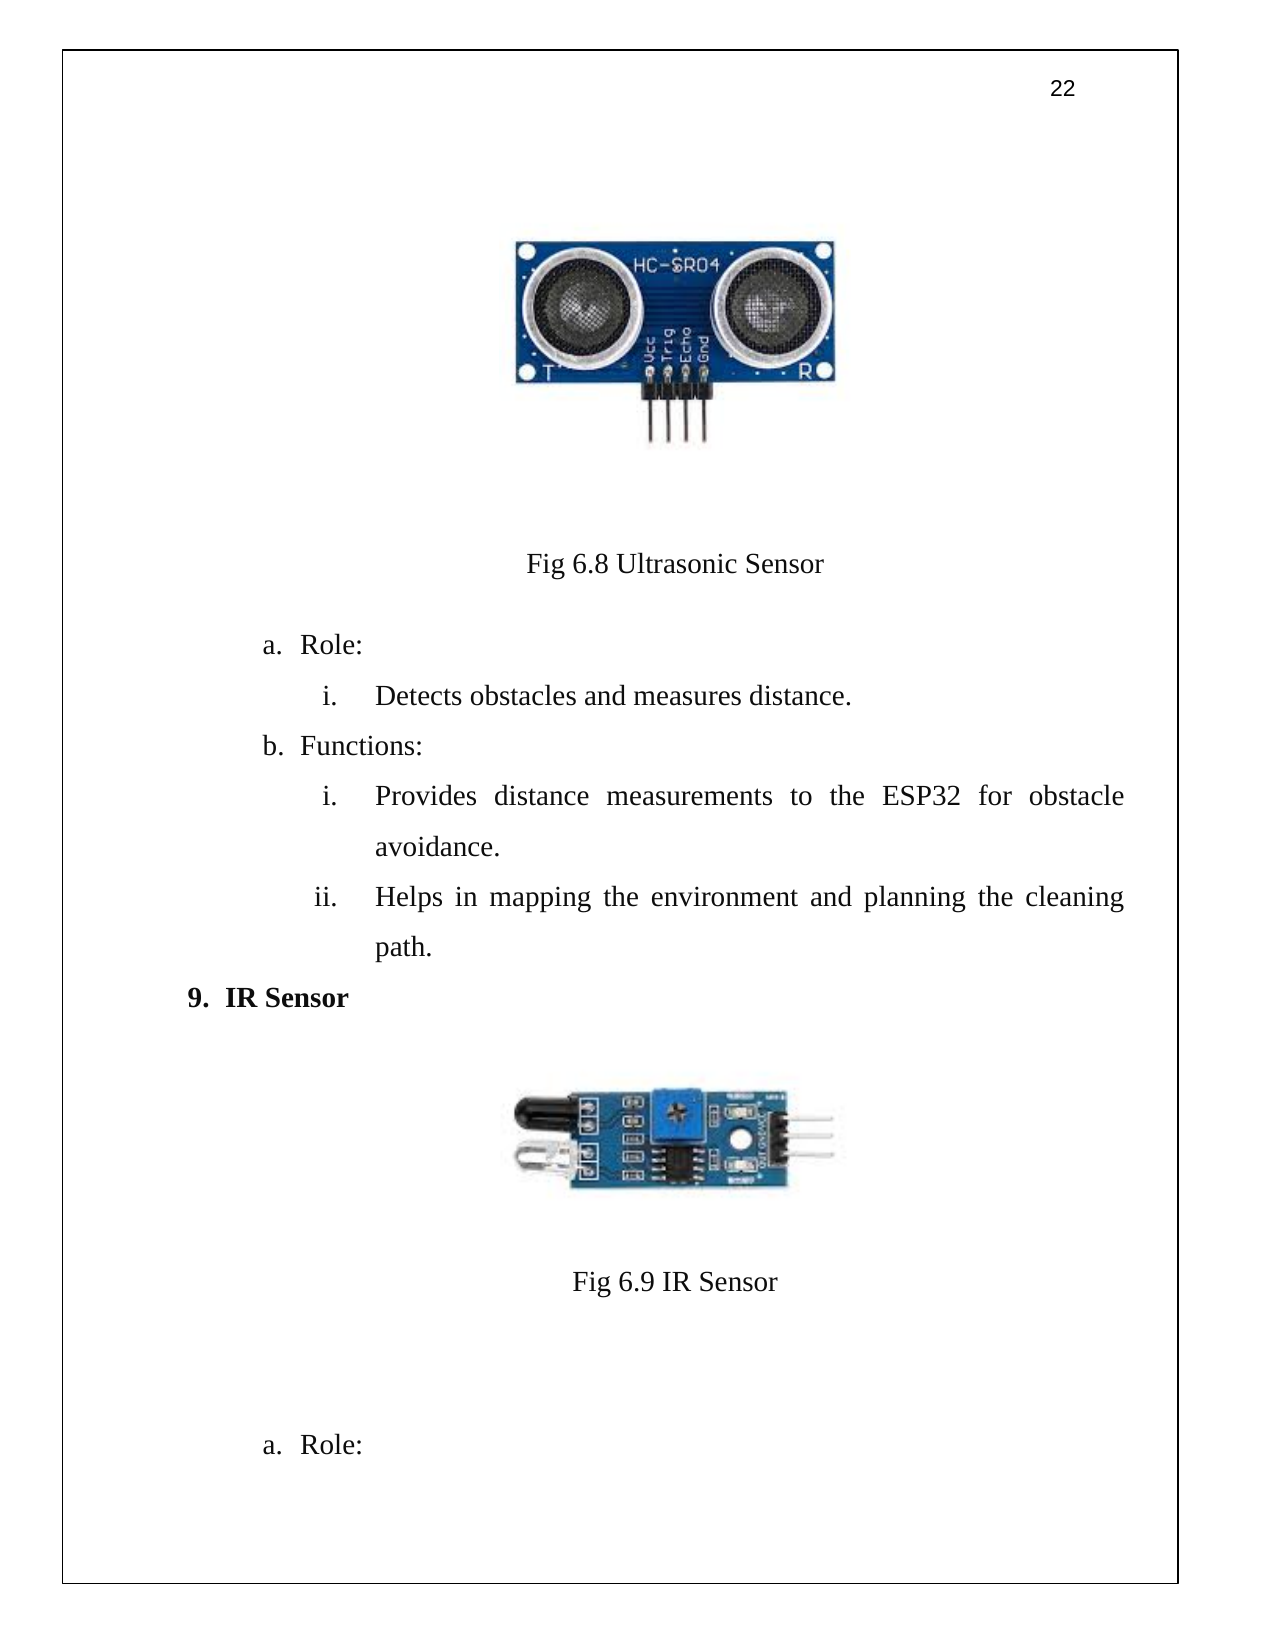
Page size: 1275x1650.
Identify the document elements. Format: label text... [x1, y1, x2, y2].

list Role: [262, 1427, 1125, 1461]
picture [454, 1061, 896, 1220]
list Functions: [262, 728, 1125, 762]
text Fig 6.9 IR Sensor [225, 1264, 1125, 1298]
list Role: [262, 627, 1125, 661]
picture [499, 150, 851, 502]
list Provides distance measurements to the ESP32 for obstacle avoidance. [337, 778, 1125, 862]
list Helps in mapping the environment and planning the cleaning path. [337, 879, 1125, 963]
text Fig 6.8 Ultrasonic Sensor [225, 546, 1125, 579]
list Detects obstacles and measures distance. [337, 678, 1125, 711]
list IR Sensor [187, 980, 1125, 1013]
